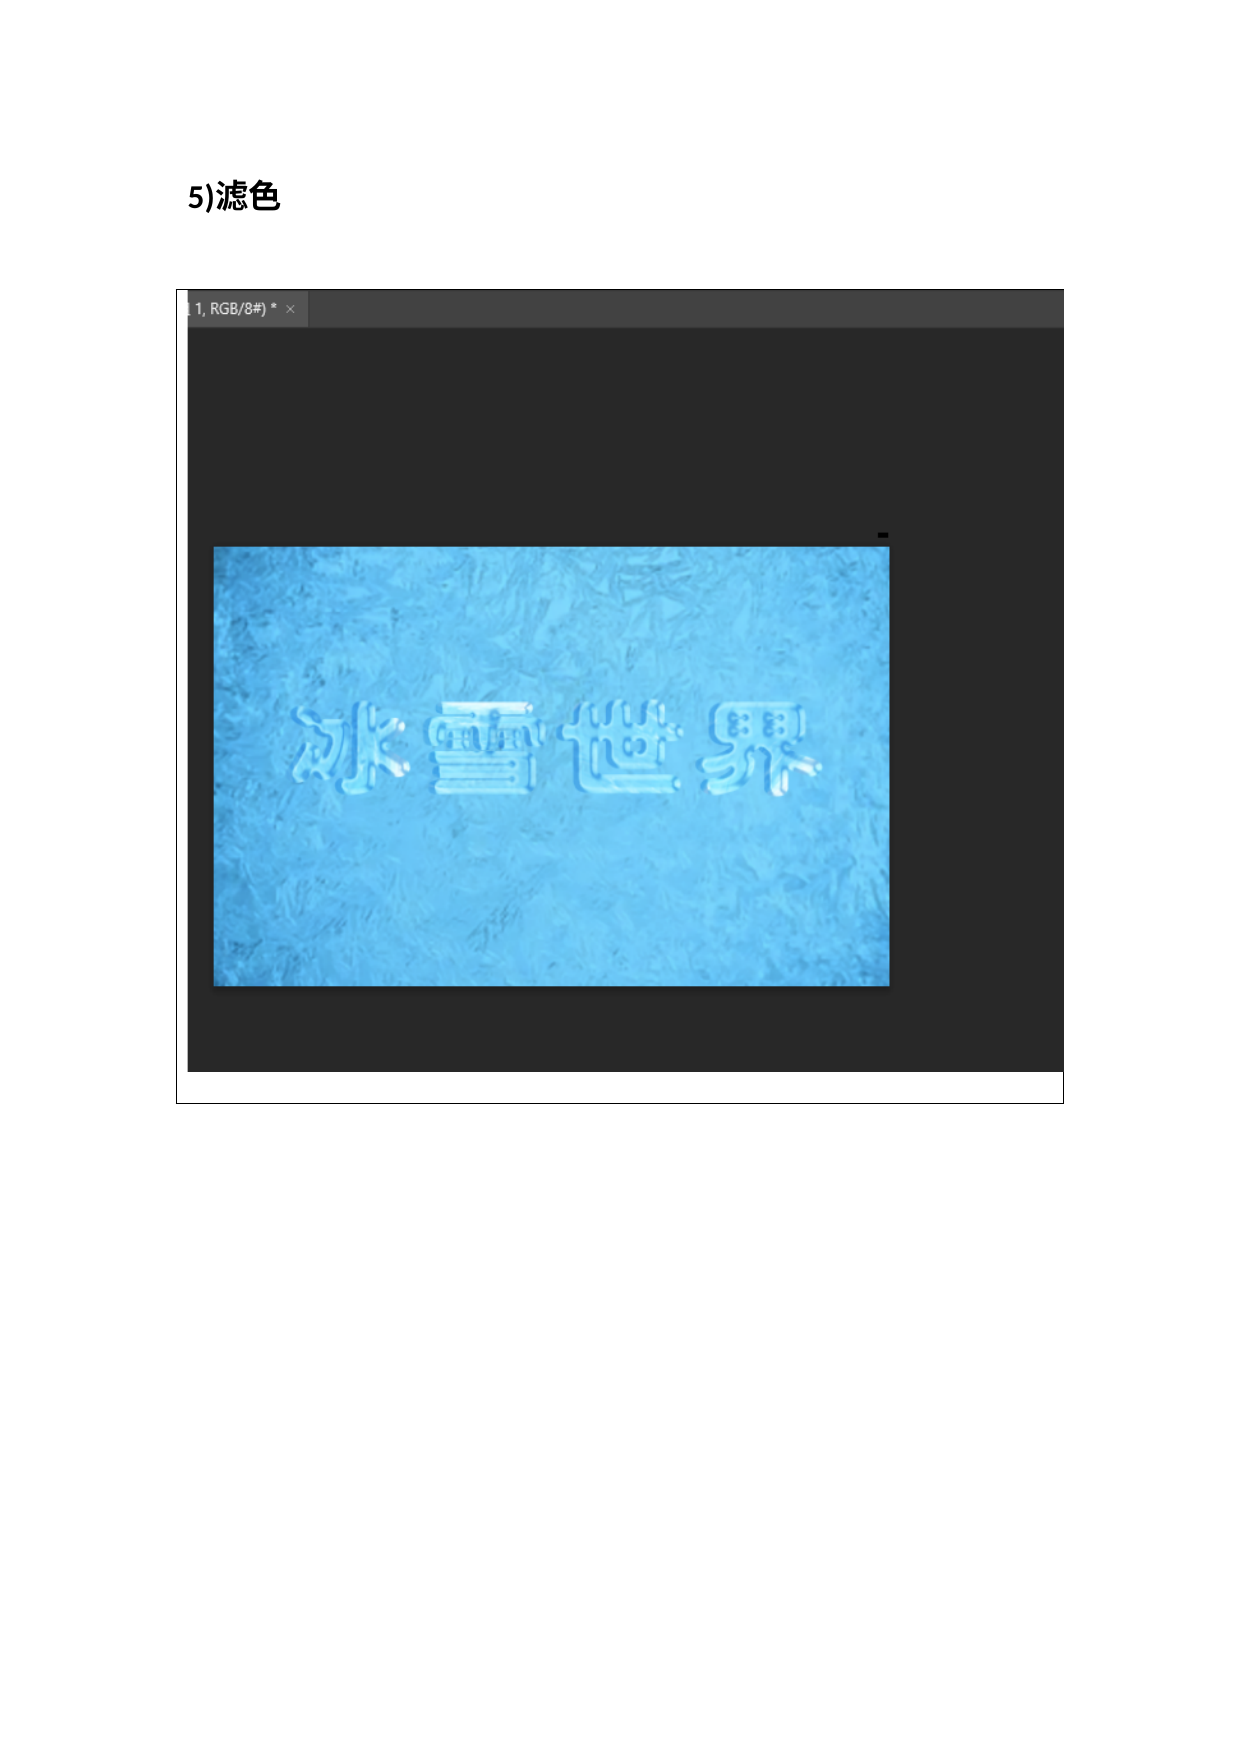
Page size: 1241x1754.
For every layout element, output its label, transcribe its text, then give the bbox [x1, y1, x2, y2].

subtitle 5)滤色 [187, 162, 1053, 227]
picture [187, 290, 1064, 1072]
table_header [177, 290, 1063, 1103]
